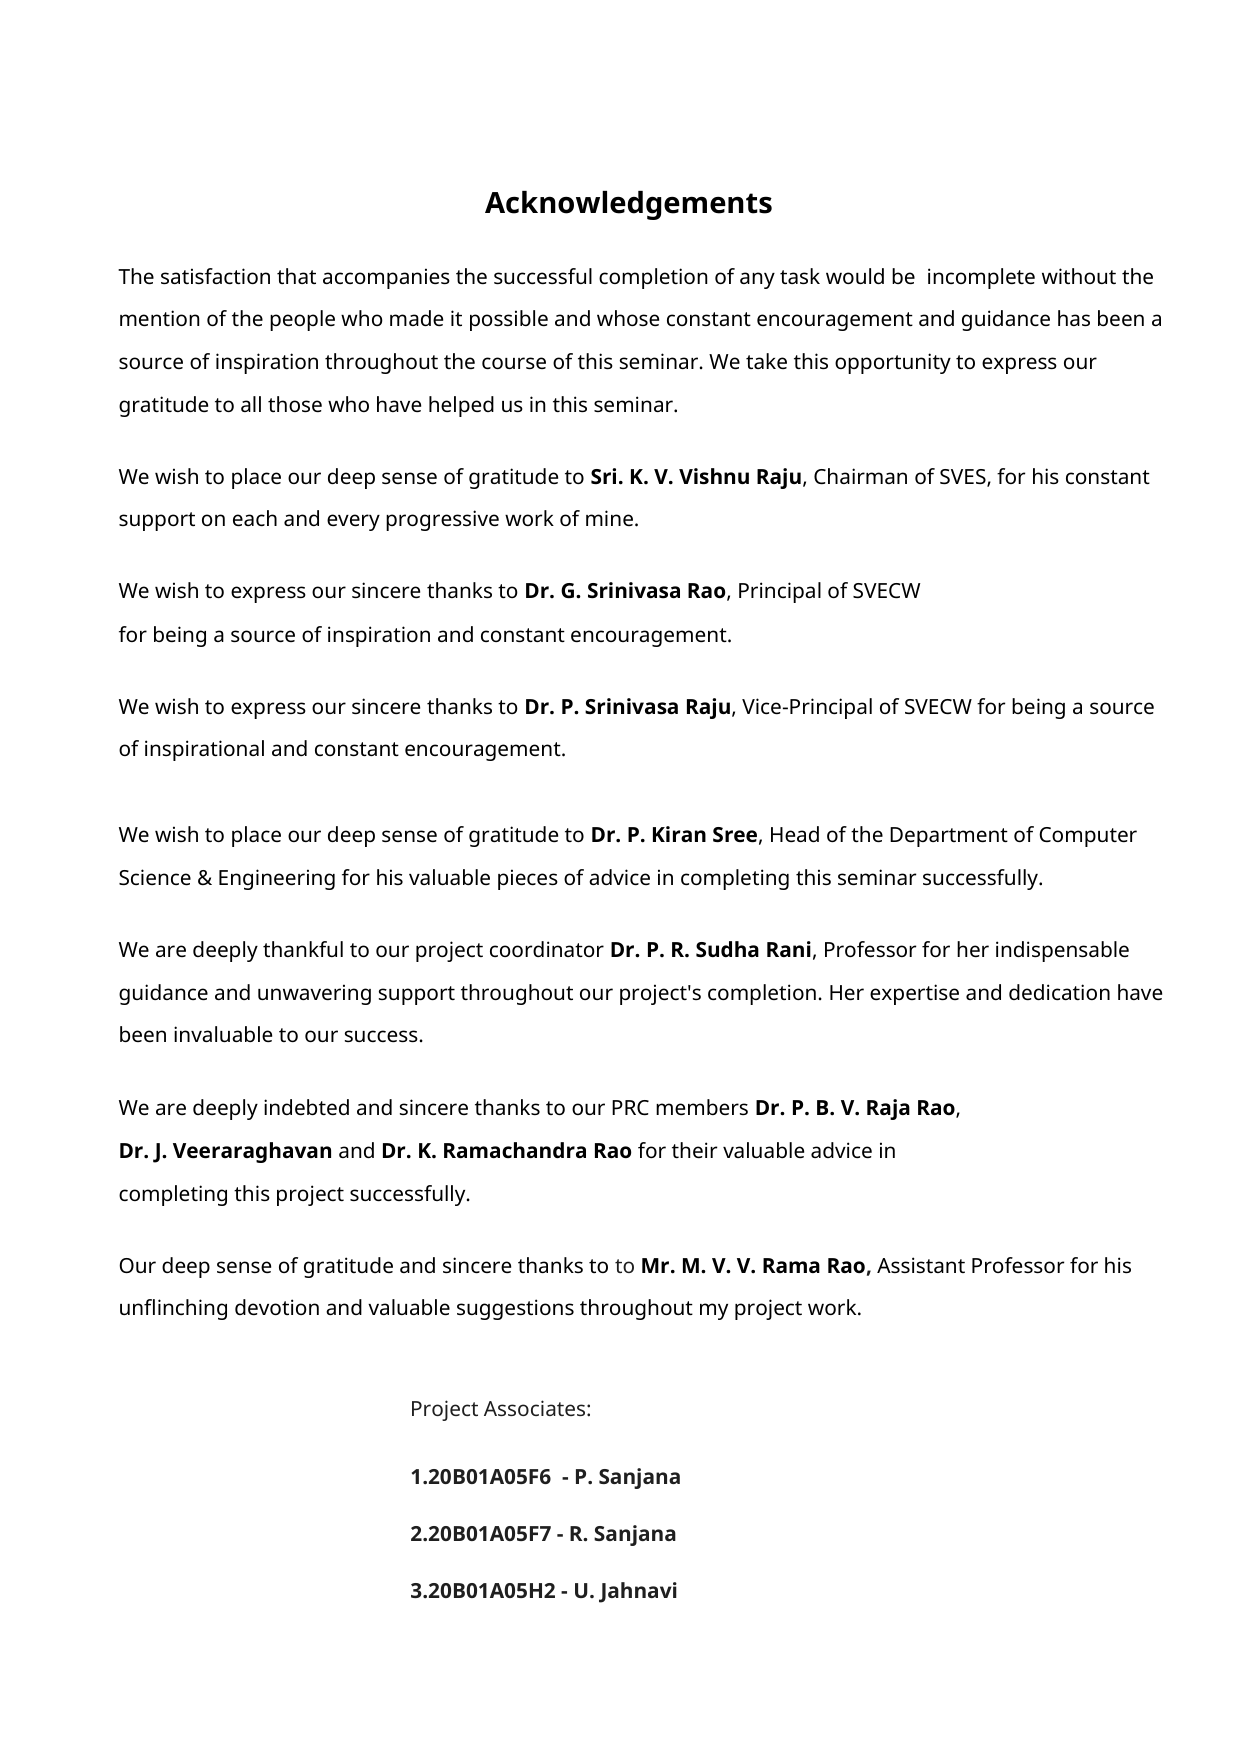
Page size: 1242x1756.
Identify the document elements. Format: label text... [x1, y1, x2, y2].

text 1.20B01A05F6 - P. Sanjana [87, 1462, 1167, 1491]
text The satisfaction that accompanies the successful completion of any task would be incomplete without the mention of the people who made it possible and whose constant encouragement and guidance has been a source of inspiration throughout the course of this seminar. We take this opportunity to express our gratitude to all those who have helped us in this seminar. [118, 262, 1167, 418]
text for being a source of inspiration and constant encouragement. [118, 620, 1167, 648]
text 2.20B01A05F7 - R. Sanjana [87, 1519, 1167, 1547]
text Project Associates: [87, 1394, 807, 1422]
text We are deeply thankful to our project coordinator Dr. P. R. Sudha Rani, Professor for her indispensable guidance and unwavering support throughout our project's completion. Her expertise and dedication have been invaluable to our success. [118, 935, 1167, 1049]
text completing this project successfully. [118, 1179, 1167, 1207]
text We wish to express our sincere thanks to Dr. G. Srinivasa Rao, Principal of SVECW [118, 577, 1167, 605]
text 3.20B01A05H2 - U. Jahnavi [87, 1576, 1167, 1604]
text Our deep sense of gratitude and sincere thanks to to Mr. M. V. V. Rama Rao, Assistant Professor for his unflinching devotion and valuable suggestions throughout my project work. [118, 1251, 1167, 1322]
text We wish to express our sincere thanks to Dr. P. Srinivasa Raju, Vice-Principal of SVECW for being a source of inspirational and constant encouragement. [118, 692, 1167, 763]
text Dr. J. Veeraraghavan and Dr. K. Ramachandra Rao for their valuable advice in [118, 1136, 1167, 1164]
text We are deeply indebted and sincere thanks to our PRC members Dr. P. B. V. Raja Rao, [118, 1093, 1167, 1121]
text We wish to place our deep sense of gratitude to Dr. P. Kiran Sree, Head of the Department of Computer Science & Engineering for his valuable pieces of advice in completing this seminar successfully. [118, 821, 1167, 892]
text We wish to place our deep sense of gratitude to Sri. K. V. Vishnu Raju, Chairman of SVES, for his constant support on each and every progressive work of mine. [118, 462, 1167, 533]
text Acknowledgements [134, 183, 1124, 222]
